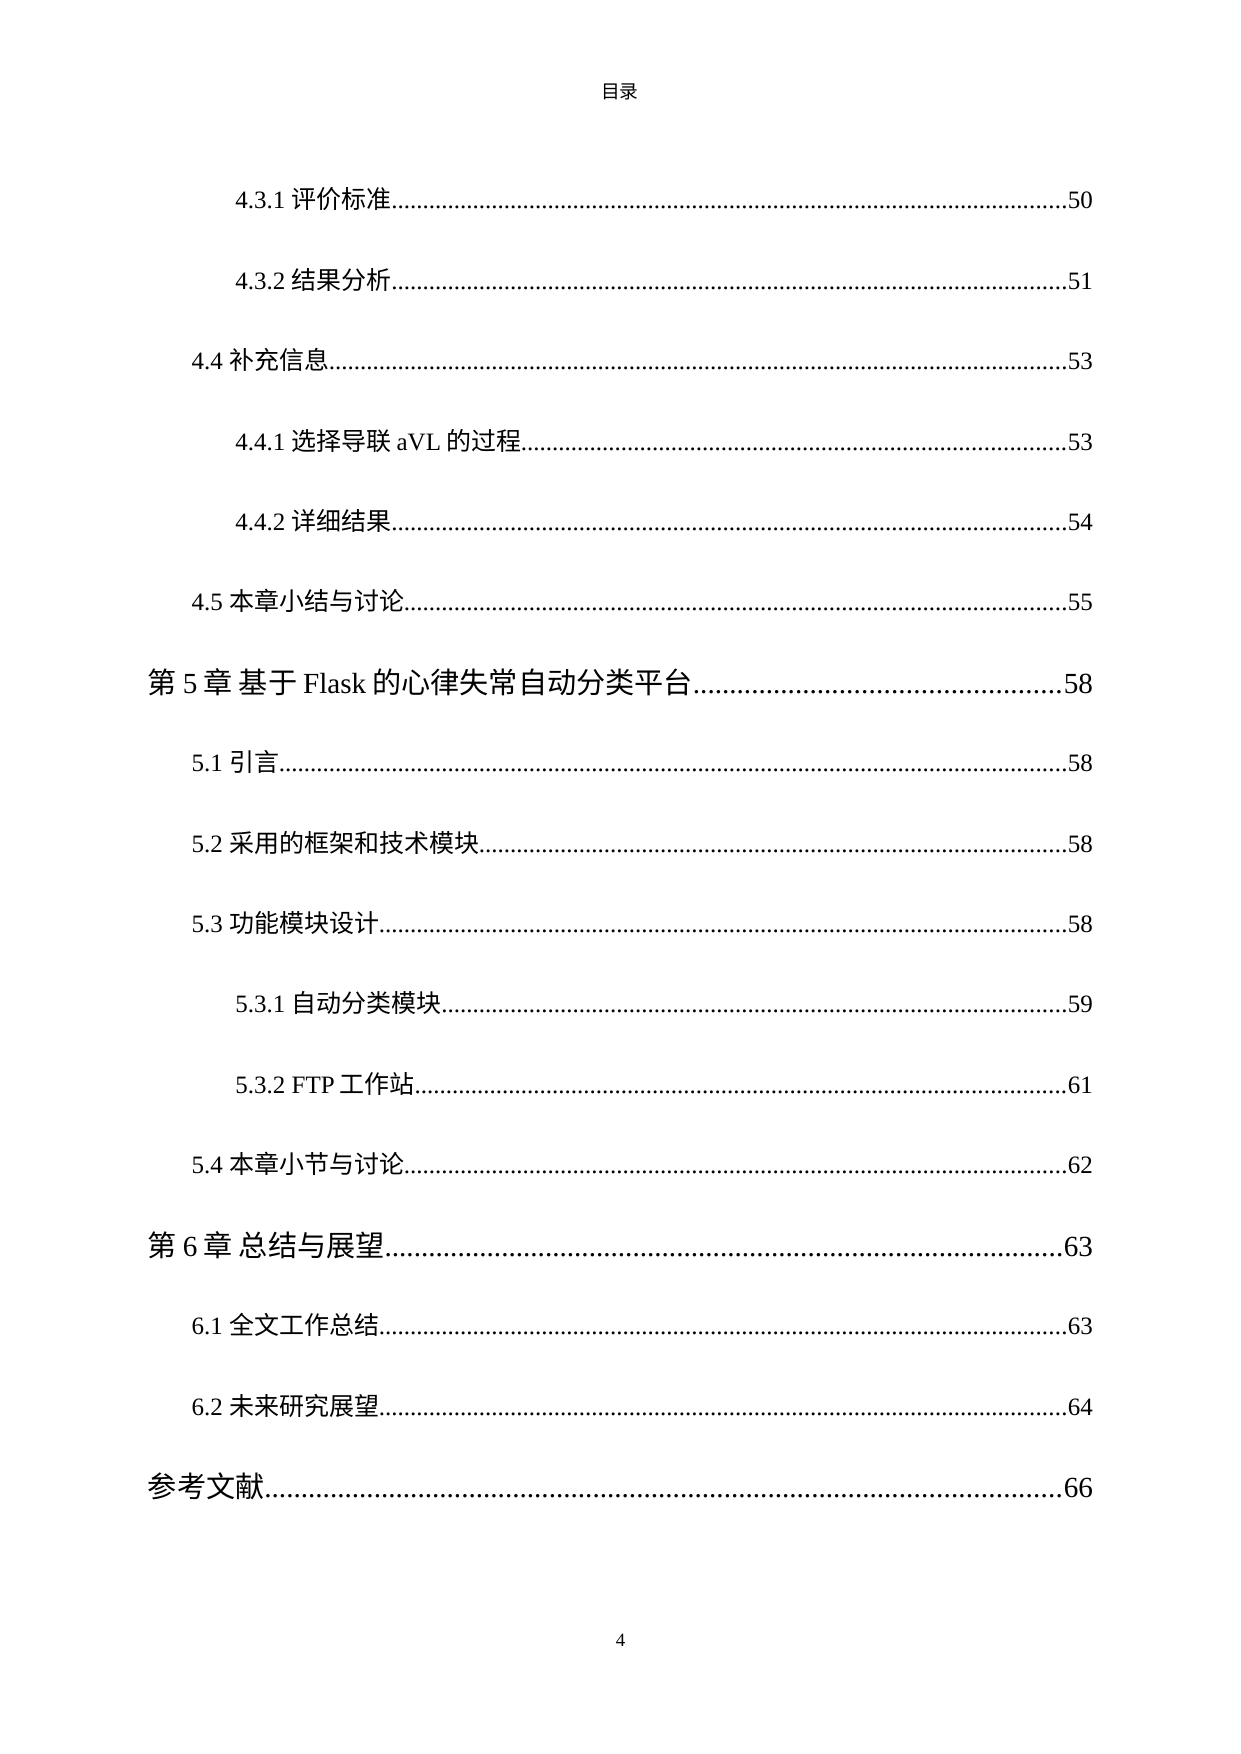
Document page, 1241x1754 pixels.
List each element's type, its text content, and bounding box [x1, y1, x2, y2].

text 4.4 补充信息 53 [191, 325, 1093, 393]
text 6.2 未来研究展望 64 [191, 1370, 1093, 1438]
text 6.1 全文工作总结 63 [191, 1290, 1093, 1358]
text 第6章 总结与展望 63 [148, 1209, 1093, 1277]
text 4.3.1 评价标准 50 [235, 164, 1093, 232]
text 5.4 本章小节与讨论 62 [191, 1129, 1093, 1197]
text 5.3.1 自动分类模块 59 [235, 968, 1093, 1036]
text 4.5 本章小结与讨论 55 [191, 566, 1093, 634]
text 5.1 引言 58 [191, 727, 1093, 795]
text 5.3 功能模块设计 58 [191, 888, 1093, 956]
text 5.2 采用的框架和技术模块 58 [191, 807, 1093, 875]
text 4.4.2 详细结果 54 [235, 486, 1093, 553]
text 5.3.2 FTP工作站 61 [235, 1048, 1093, 1116]
text 4.3.2 结果分析 51 [235, 244, 1093, 312]
text 4.4.1 选择导联aVL的过程 53 [235, 405, 1093, 473]
text 参考文献 66 [148, 1451, 1093, 1518]
text 第5章 基于Flask的心律失常自动分类平台 58 [148, 646, 1093, 714]
